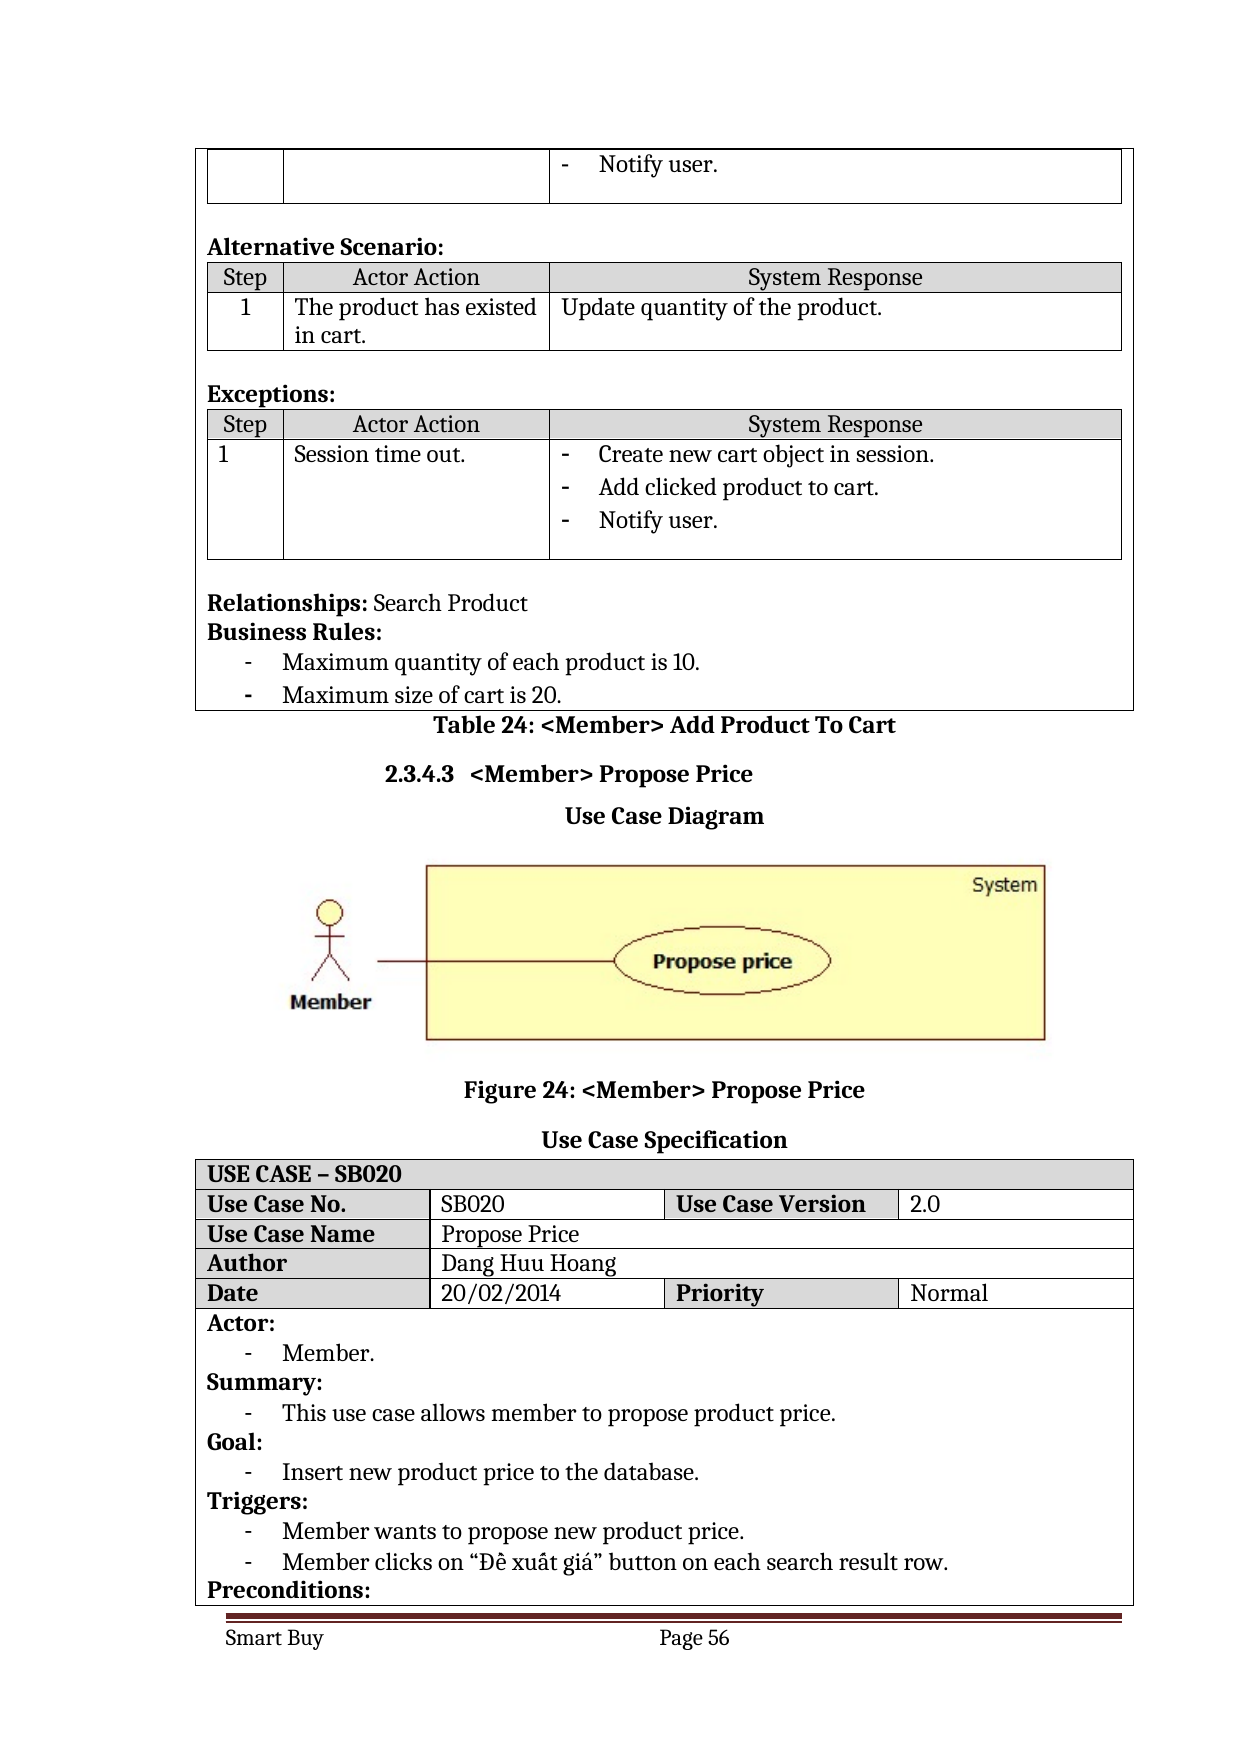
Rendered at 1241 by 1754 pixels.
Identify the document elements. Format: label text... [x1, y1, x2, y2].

subtitle Use Case Specification [207, 1126, 1122, 1154]
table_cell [196, 1309, 1133, 1605]
text Figure 24: <Member> Propose Price [207, 1076, 1122, 1105]
text Table 24: <Member> Add Product To Cart [207, 711, 1122, 739]
table_cell Use Case No. [196, 1190, 429, 1218]
table_cell Dang Huu Hoang [431, 1249, 1133, 1278]
subtitle Use Case Diagram [207, 802, 1122, 830]
table_cell SB020 [431, 1190, 664, 1218]
table_cell Use Case Name [196, 1220, 429, 1248]
table_cell Author [196, 1249, 429, 1278]
table_header USE CASE – SB020 [196, 1160, 1133, 1189]
table_cell Priority [665, 1279, 898, 1308]
picture [252, 834, 1077, 1072]
table_cell Use Case Version [665, 1190, 898, 1218]
table_cell Propose Price [431, 1220, 1133, 1248]
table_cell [196, 149, 1133, 710]
subtitle <Member> Propose Price [385, 760, 1122, 789]
table_cell 2.0 [899, 1190, 1133, 1218]
table_cell Date [196, 1279, 429, 1308]
table_cell Normal [899, 1279, 1133, 1308]
table_cell 20/02/2014 [431, 1279, 664, 1308]
